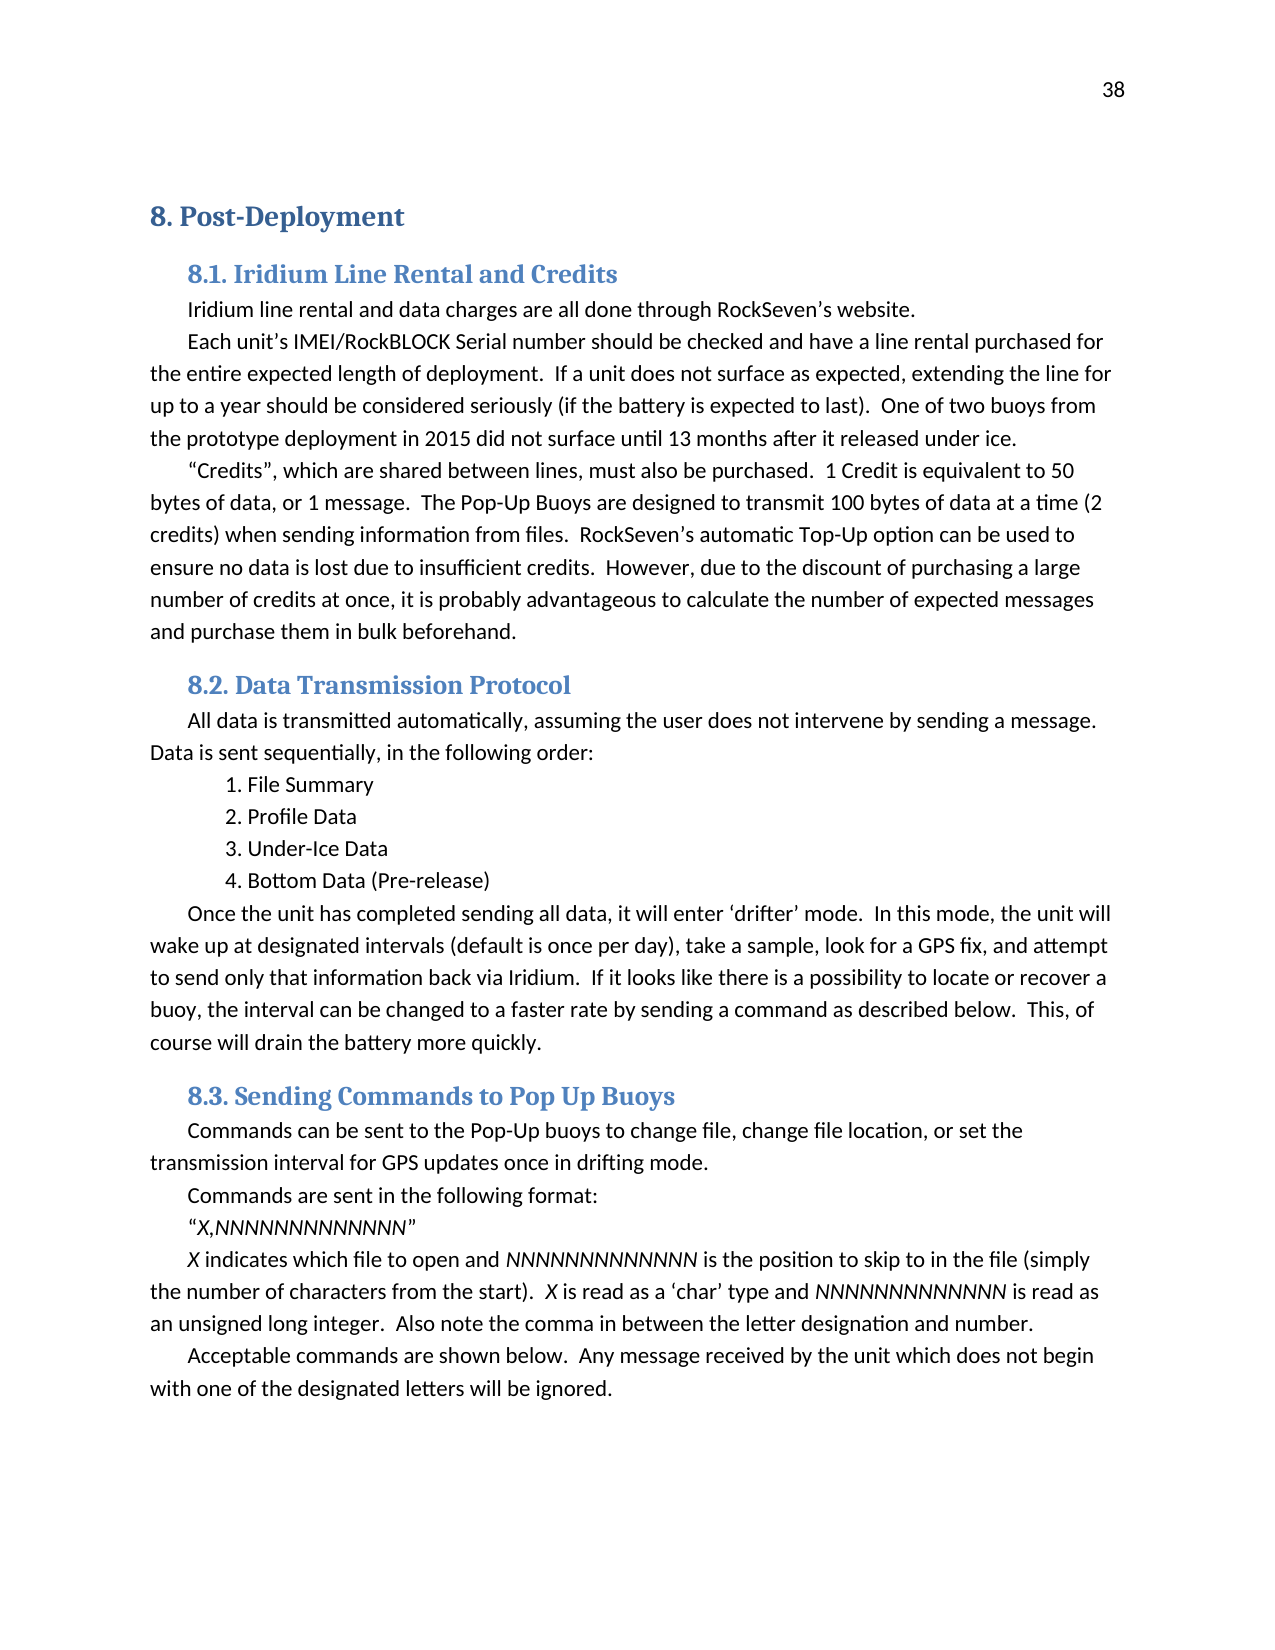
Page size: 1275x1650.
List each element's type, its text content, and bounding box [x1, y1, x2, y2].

text Once the unit has completed sending all data, it will enter ‘drifter’ mode. In this mode, the unit will wake up at designated intervals (default is once per day), take a sample, look for a GPS fix, and attempt to send only that information back via Iridium. If it looks like there is a possibility to locate or recover a buoy, the interval can be changed to a faster rate by sending a command as described below. This, of course will drain the battery more quickly. [150, 899, 1125, 1056]
text “Credits”, which are shared between lines, must also be purchased. 1 Credit is equivalent to 50 bytes of data, or 1 message. The Pop-Up Buoys are designed to transmit 100 bytes of data at a time (2 credits) when sending information from files. RockSeven’s automatic Top-Up option can be used to ensure no data is lost due to insufficient credits. However, due to the discount of purchasing a large number of credits at once, it is probably advantageous to calculate the number of expected messages and purchase them in bulk beforehand. [150, 456, 1125, 645]
text All data is transmitted automatically, assuming the user does not intervene by sending a message. Data is sent sequentially, in the following order: [150, 706, 1125, 766]
text 4. Bottom Data (Pre-release) [187, 867, 1125, 895]
text Iridium line rental and data charges are all done through RockSeven’s website. [150, 295, 1125, 323]
text 2. Profile Data [187, 802, 1125, 830]
text “X,NNNNNNNNNNNNN” [150, 1213, 1125, 1241]
subtitle Iridium Line Rental and Credits [187, 259, 1125, 291]
text Commands are sent in the following format: [150, 1181, 1125, 1209]
subtitle Sending Commands to Pop Up Buoys [187, 1081, 1125, 1112]
text 1. File Summary [187, 770, 1125, 798]
text Commands can be sent to the Pop-Up buoys to change file, change file location, or set the transmission interval for GPS updates once in drifting mode. [150, 1116, 1125, 1177]
text Each unit’s IMEI/RockBLOCK Serial number should be checked and have a line rental purchased for the entire expected length of deployment. If a unit does not surface as expected, extending the line for up to a year should be considered seriously (if the battery is expected to last). One of two buoys from the prototype deployment in 2015 did not surface until 13 months after it released under ice. [150, 327, 1125, 452]
subtitle Post-Deployment [150, 200, 1125, 233]
text 3. Under-Ice Data [187, 834, 1125, 862]
text Acceptable commands are shown below. Any message received by the unit which does not begin with one of the designated letters will be ignored. [150, 1342, 1125, 1402]
subtitle Data Transmission Protocol [187, 670, 1125, 701]
text X indicates which file to open and NNNNNNNNNNNNN is the position to skip to in the file (simply the number of characters from the start). X is read as a ‘char’ type and NNNNNNNNNNNNN is read as an unsigned long integer. Also note the comma in between the letter designation and number. [150, 1245, 1125, 1337]
